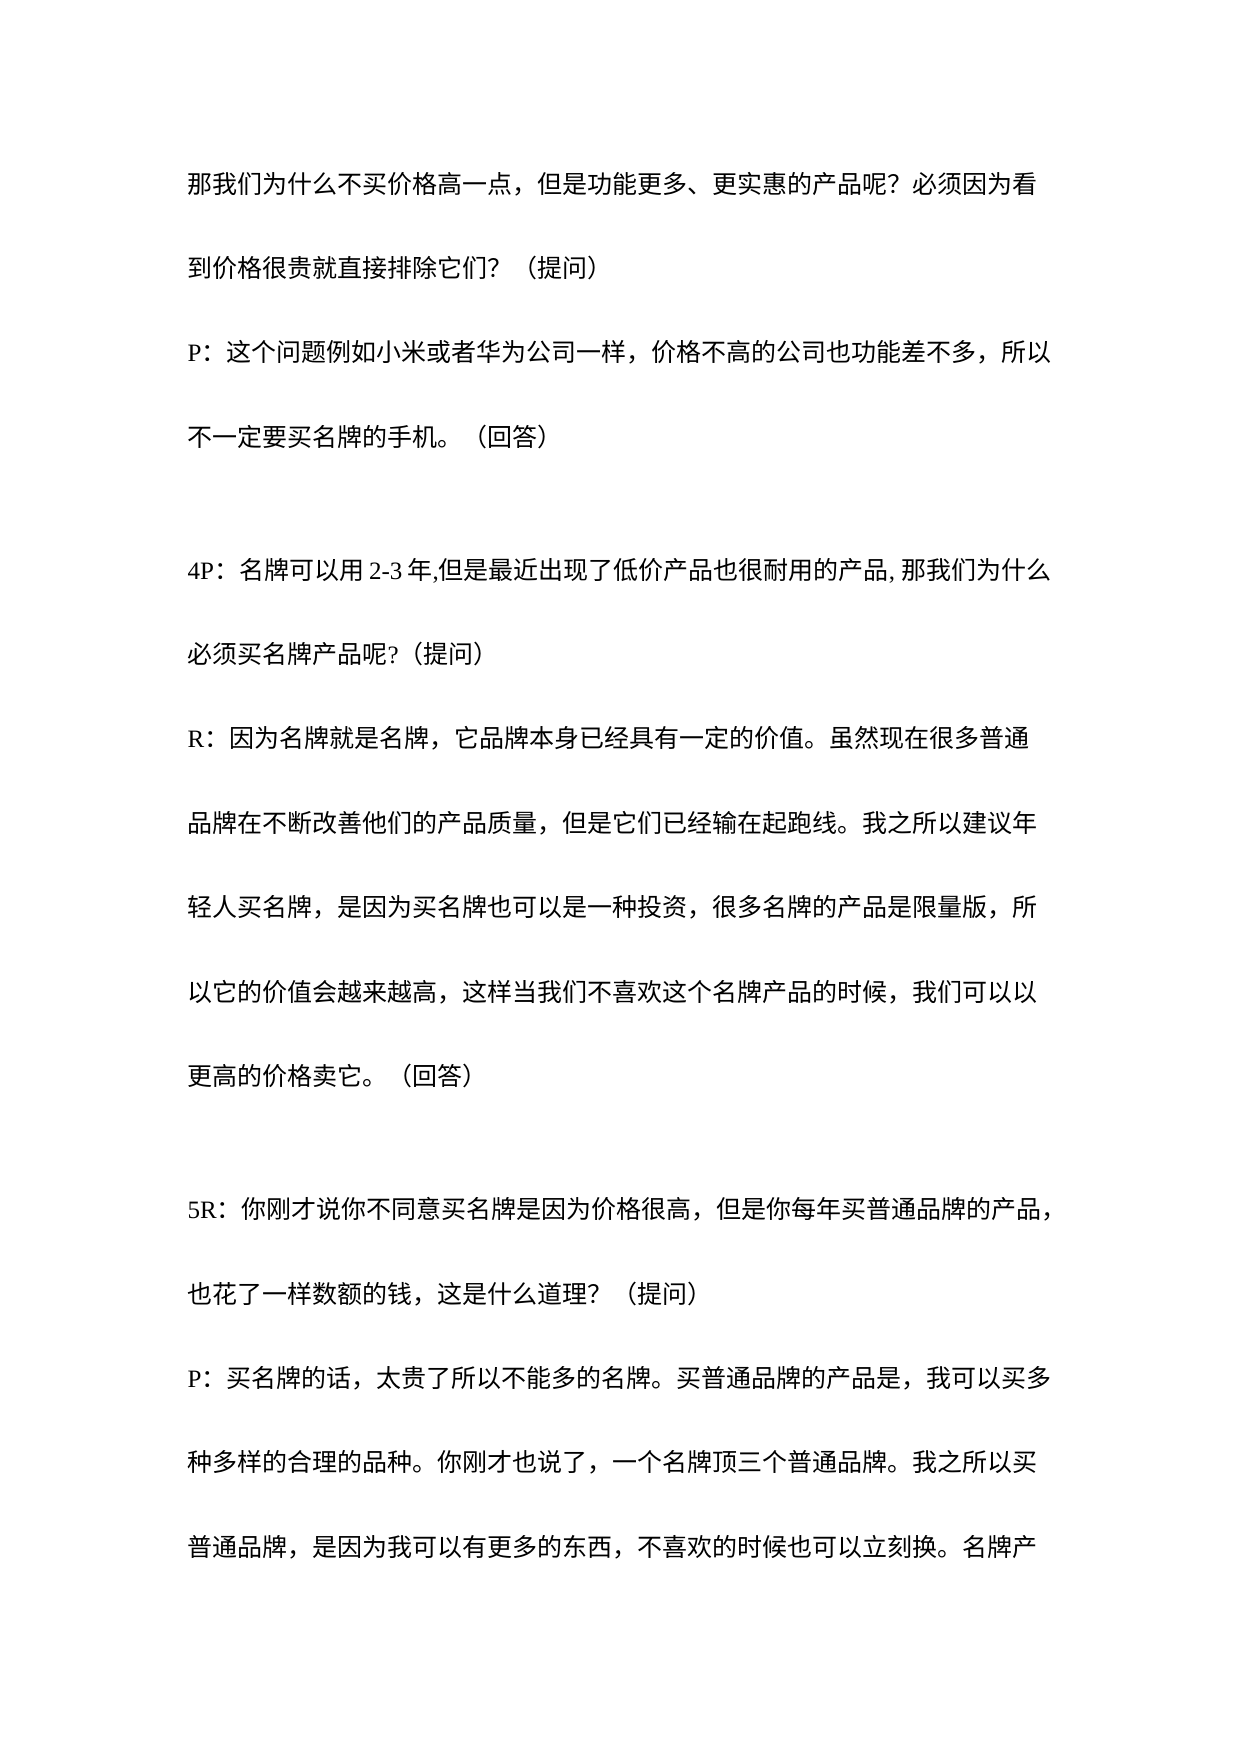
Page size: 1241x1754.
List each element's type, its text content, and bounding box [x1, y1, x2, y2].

text 4P：名牌可以用2-3年,但是最近出现了低价产品也很耐用的产品, 那我们为什么必须买名牌产品呢?（提问） [187, 536, 1053, 686]
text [187, 1344, 1053, 1578]
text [187, 150, 1053, 299]
text R：因为名牌就是名牌，它品牌本身已经具有一定的价值。虽然现在很多普通品牌在不断改善他们的产品质量，但是它们已经输在起跑线。我之所以建议年轻人买名牌，是因为买名牌也可以是一种投资，很多名牌的产品是限量版，所以它的价值会越来越高，这样当我们不喜欢这个名牌产品的时候，我们可以以更高的价格卖它。（回答） [187, 704, 1053, 1107]
text P：这个问题例如小米或者华为公司一样，价格不高的公司也功能差不多，所以不一定要买名牌的手机。（回答） [187, 318, 1053, 468]
text 5R：你刚才说你不同意买名牌是因为价格很高，但是你每年买普通品牌的产品，也花了一样数额的钱，这是什么道理？（提问） [187, 1176, 1053, 1325]
